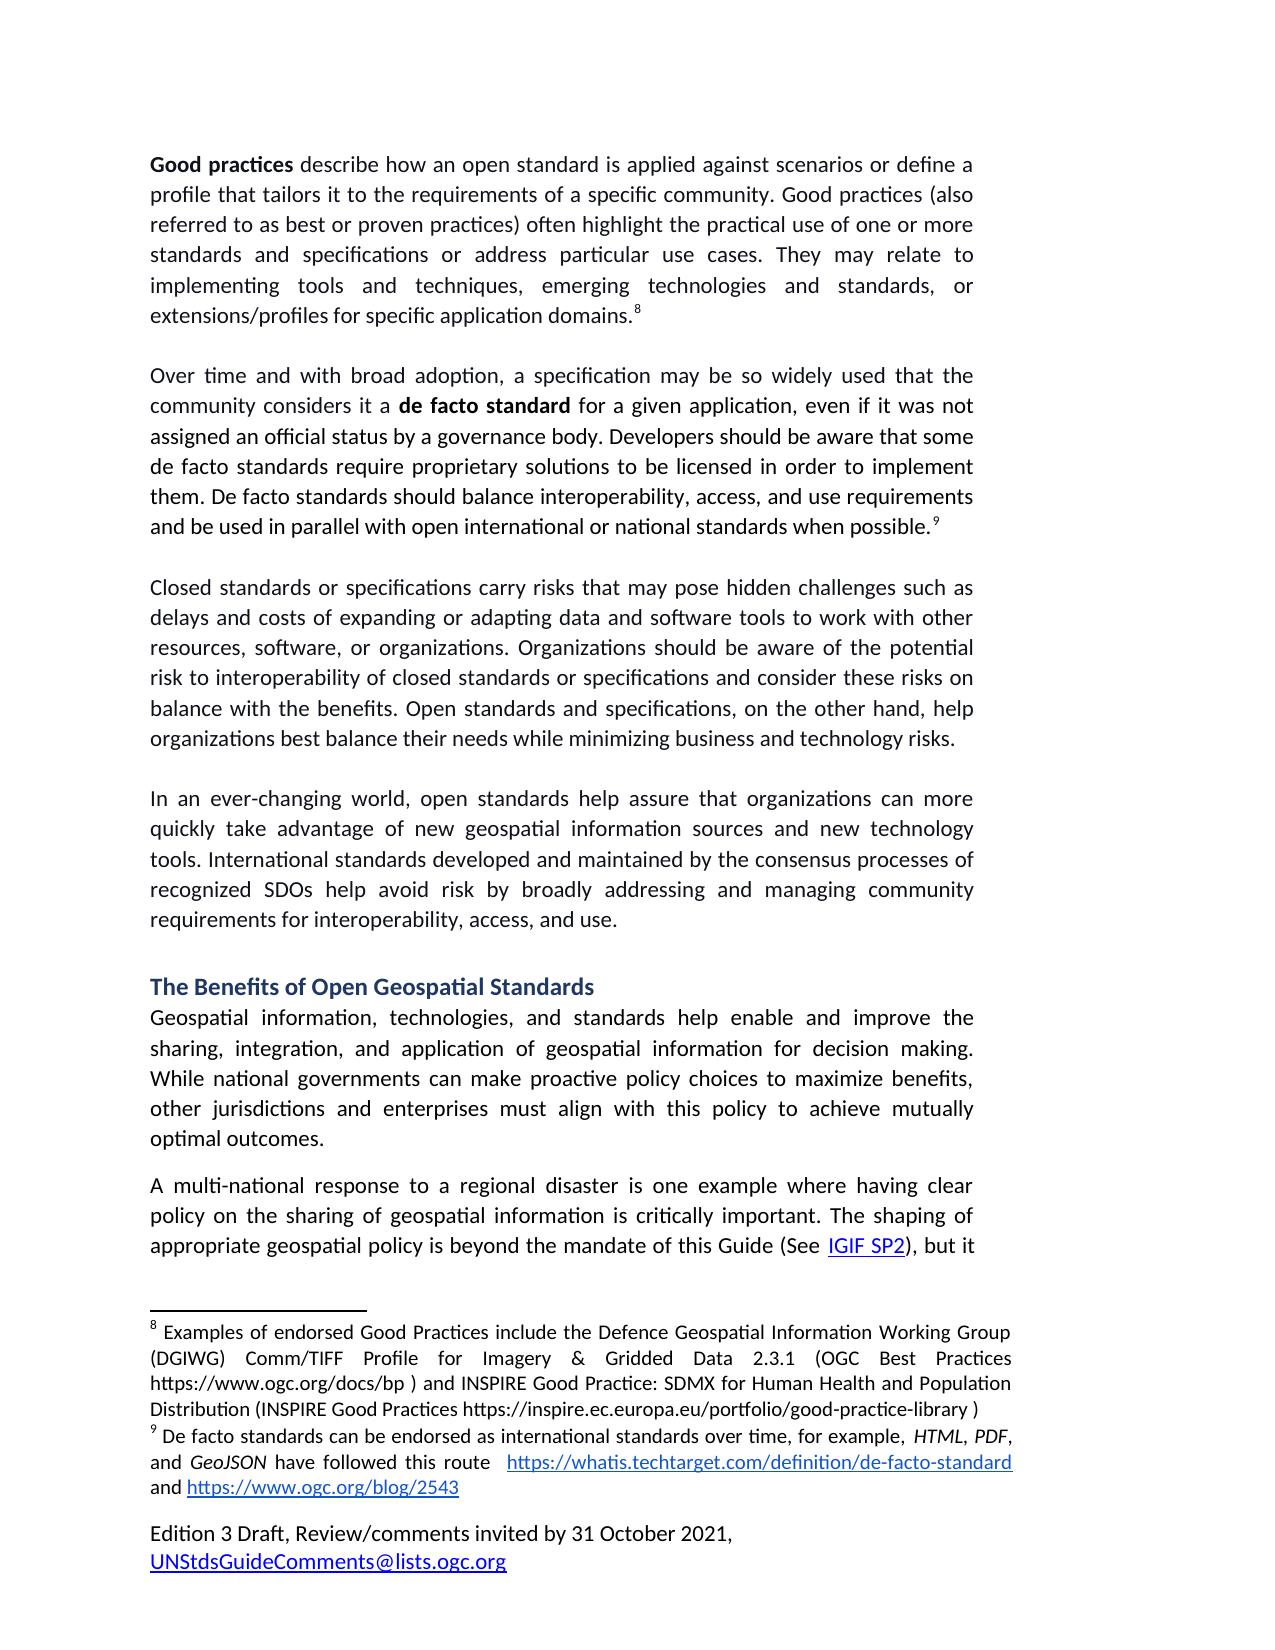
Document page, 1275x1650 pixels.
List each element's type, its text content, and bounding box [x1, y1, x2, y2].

text Good practices describe how an open standard is applied against scenarios or define a profile that tailors it to the requirements of a specific community. Good practices (also referred to as best or proven practices) often highlight the practical use of one or more standards and specifications or address particular use cases. They may relate to implementing tools and techniques, emerging technologies and standards, or extensions/profiles for specific application domains. [150, 150, 975, 329]
text Geospatial information, technologies, and standards help enable and improve the sharing, integration, and application of geospatial information for decision making. While national governments can make proactive policy choices to maximize benefits, other jurisdictions and enterprises must align with this policy to achieve mutually optimal outcomes. [150, 1003, 975, 1152]
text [150, 1171, 975, 1260]
text In an ever-changing world, open standards help assure that organizations can more quickly take advantage of new geospatial information sources and new technology tools. International standards developed and maintained by the consensus processes of recognized SDOs help avoid risk by broadly addressing and managing community requirements for interoperability, access, and use. [150, 784, 975, 933]
text Closed standards or specifications carry risks that may pose hidden challenges such as delays and costs of expanding or adapting data and software tools to work with other resources, software, or organizations. Organizations should be aware of the potential risk to interoperability of closed standards or specifications and consider these risks on balance with the benefits. Open standards and specifications, on the other hand, help organizations best balance their needs while minimizing business and technology risks. [150, 573, 975, 752]
subtitle The Benefits of Open Geospatial Standards [150, 971, 975, 1001]
text Over time and with broad adoption, a specification may be so widely used that the community considers it a de facto standard for a given application, even if it was not assigned an official status by a governance body. Developers should be aware that some de facto standards require proprietary solutions to be licensed in order to implement them. De facto standards should balance interoperability, access, and use requirements and be used in parallel with open international or national standards when possible. [150, 361, 975, 541]
